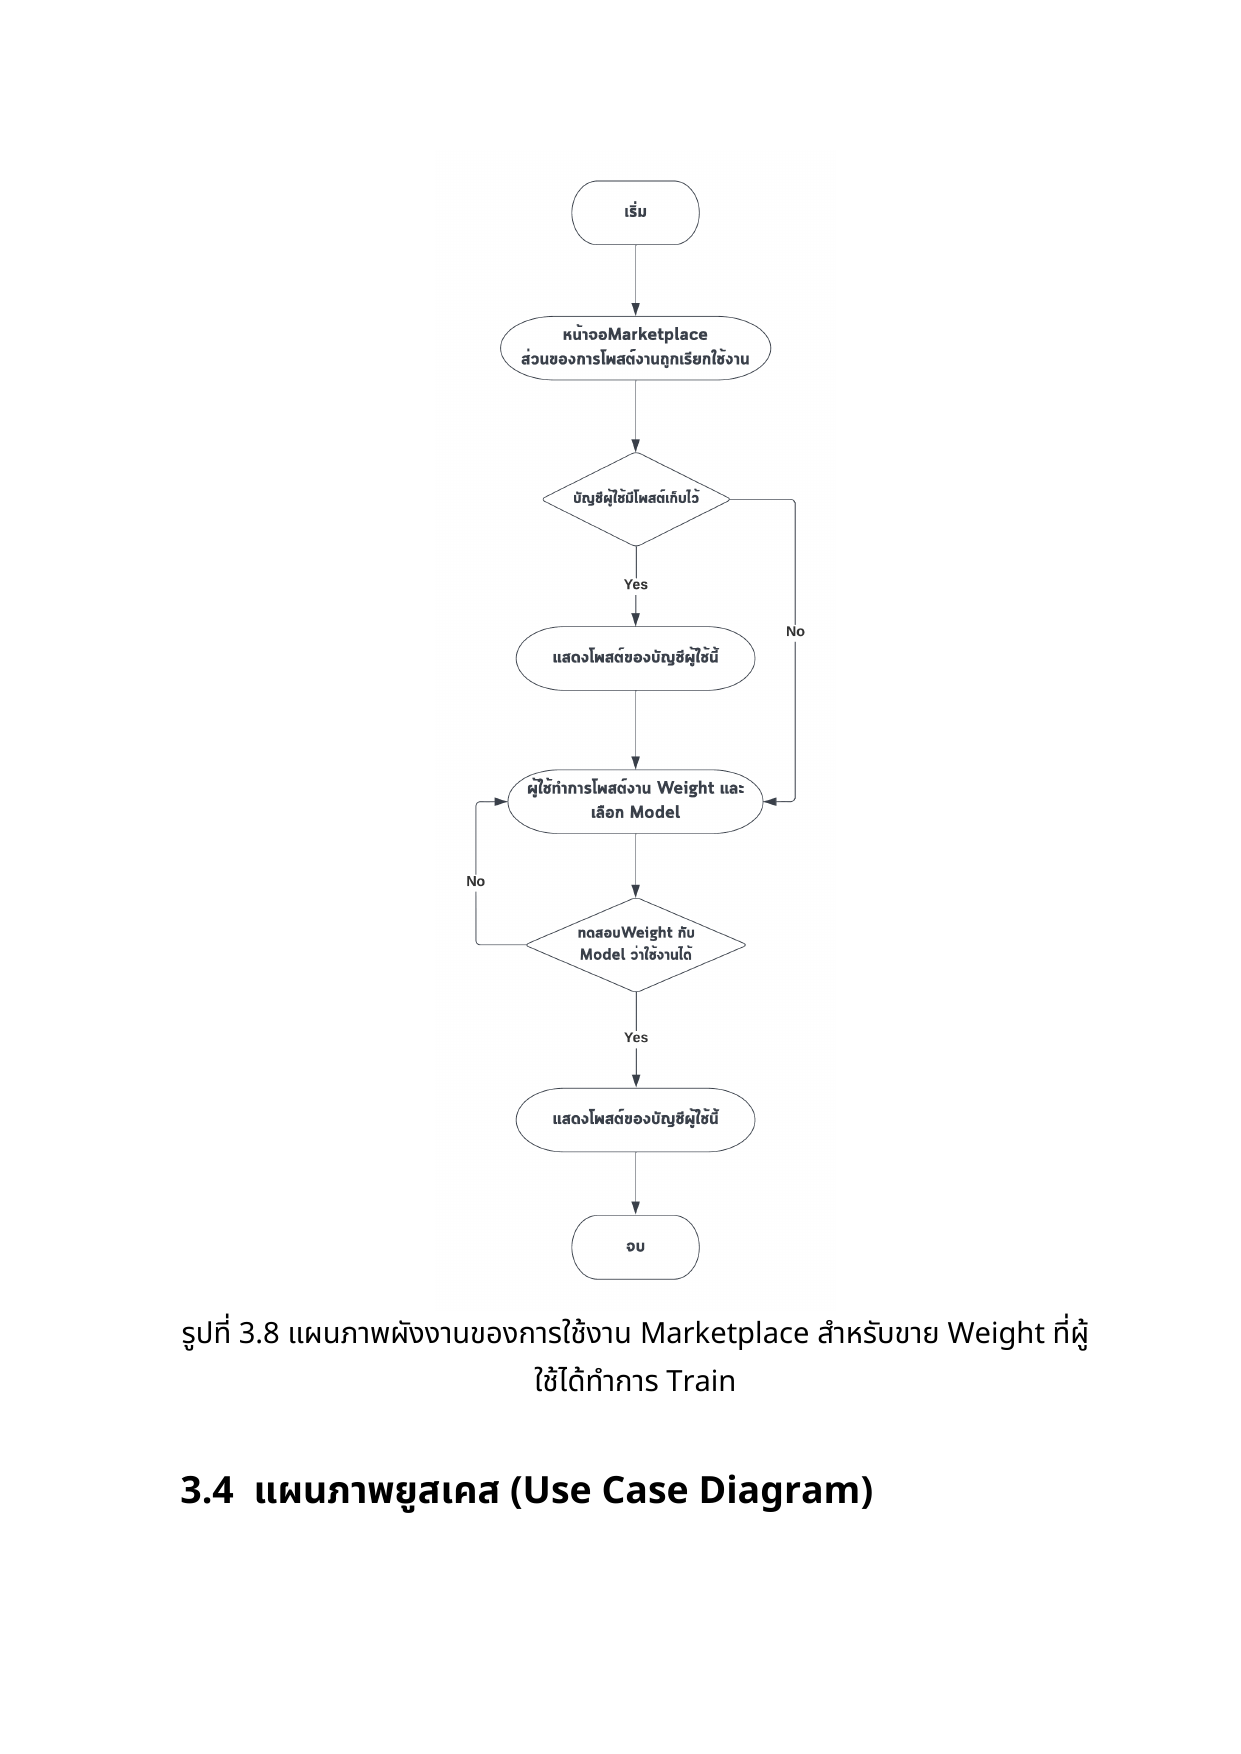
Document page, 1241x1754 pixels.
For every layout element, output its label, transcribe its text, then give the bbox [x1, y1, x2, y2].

text 3.4 แผนภาพยูสเคส (Use Case Diagram) [180, 1463, 1090, 1520]
text รูปที่ 3.8 แผนภาพผังงานของการใช้งาน Marketplace สำหรับขาย Weight ที่ผู้ใช้ได้ทำการ Train [180, 1313, 1090, 1405]
picture [434, 150, 836, 1311]
